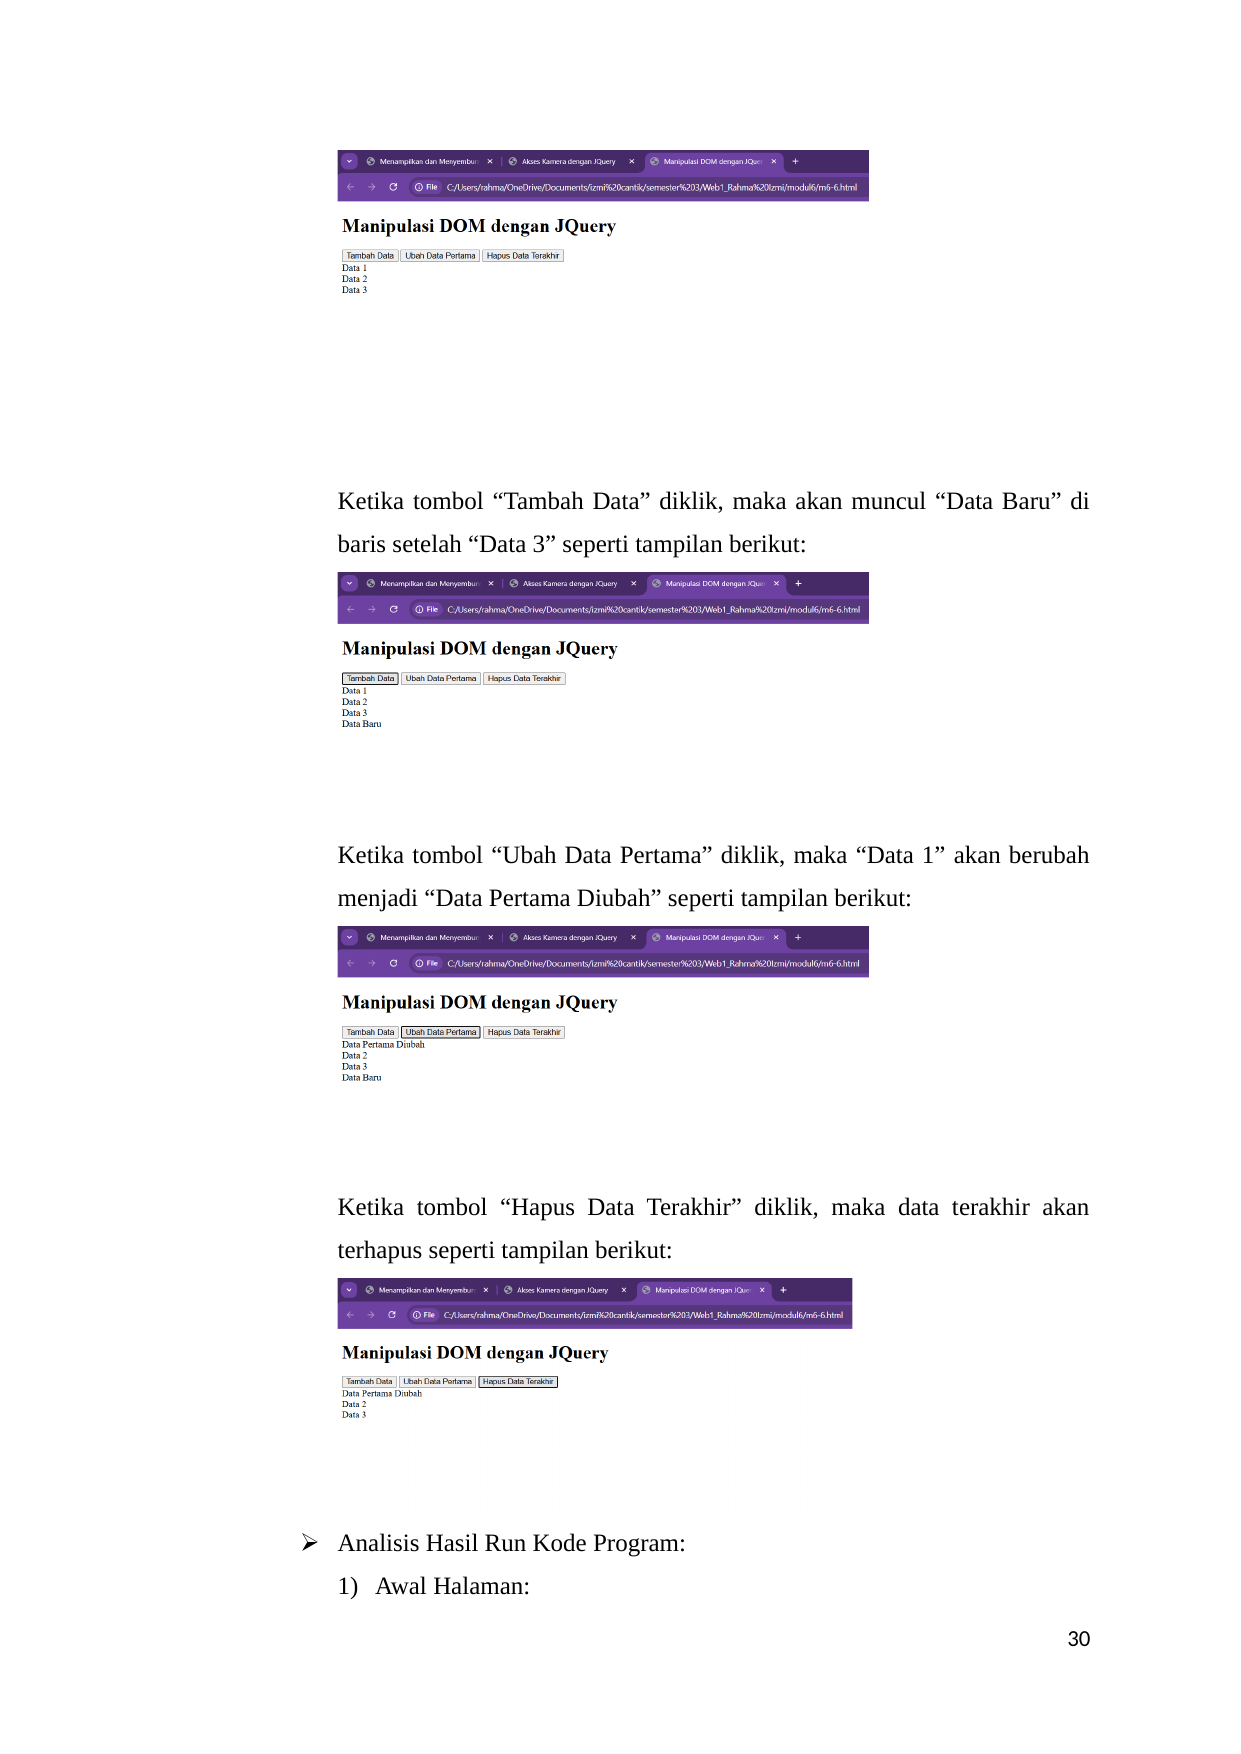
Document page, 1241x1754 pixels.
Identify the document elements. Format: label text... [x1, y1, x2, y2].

list Analisis Hasil Run Kode Program: [300, 1528, 1090, 1556]
list Ketika tombol “Hapus Data Terakhir” diklik, maka data terakhir akan terhapus seperti tampilan berikut: [337, 1192, 1090, 1264]
picture [337, 1278, 853, 1514]
picture [337, 150, 869, 472]
list Awal Halaman: [337, 1571, 1090, 1599]
picture [337, 572, 869, 826]
list Ketika tombol “Tambah Data” diklik, maka akan muncul “Data Baru” di baris setelah “Data 3” seperti tampilan berikut: [337, 486, 1090, 558]
list Ketika tombol “Ubah Data Pertama” diklik, maka “Data 1” akan berubah menjadi “Data Pertama Diubah” seperti tampilan berikut: [337, 840, 1090, 912]
picture [337, 926, 869, 1179]
